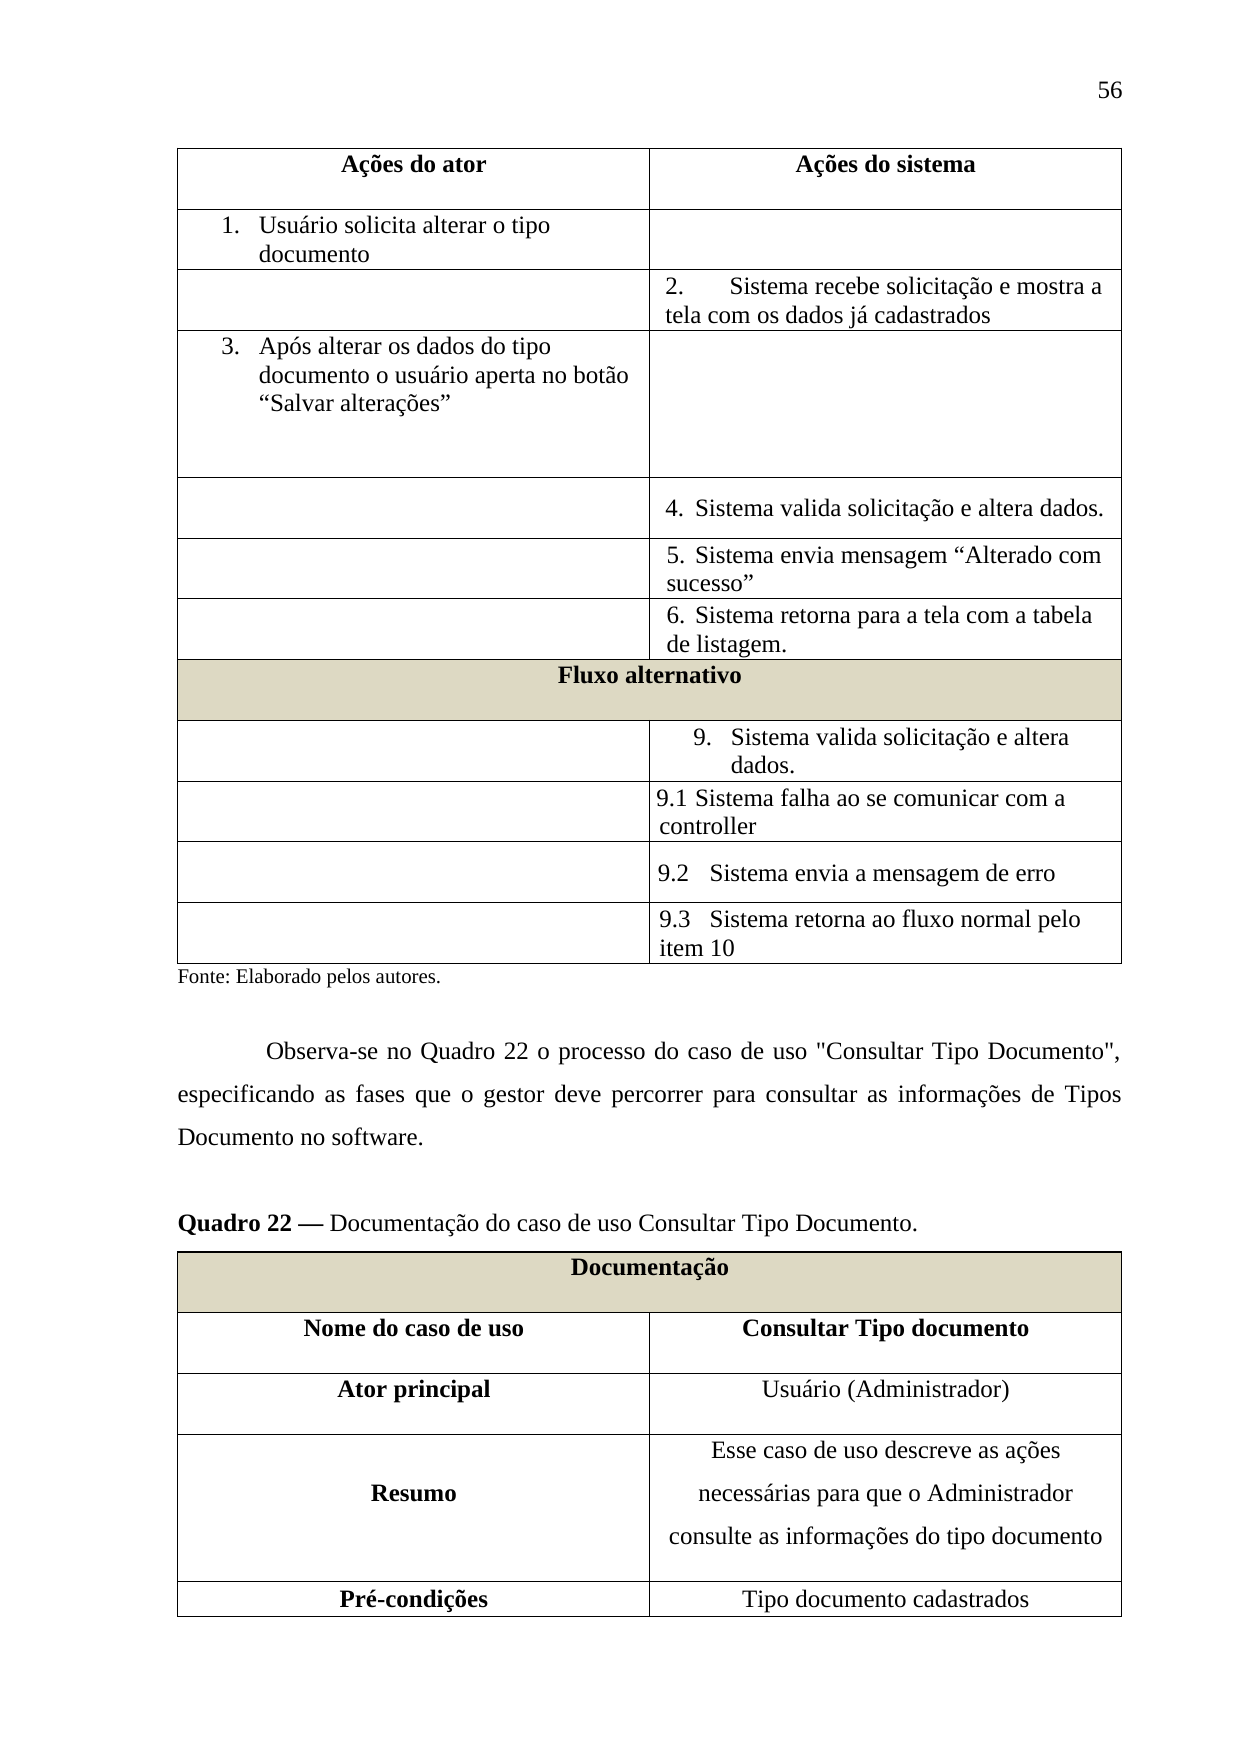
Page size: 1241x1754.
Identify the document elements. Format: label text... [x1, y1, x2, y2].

table_cell [178, 478, 649, 538]
table_cell Fluxo alternativo [178, 660, 1121, 720]
table_cell Consultar Tipo documento [650, 1313, 1121, 1373]
table_cell [650, 210, 1121, 269]
table_cell Sistema retorna para a tela com a tabela de listagem. [650, 599, 1121, 659]
table_cell [178, 782, 649, 841]
text Quadro 22 — Documentação do caso de uso Consultar Tipo Documento. [177, 1208, 1122, 1237]
table_cell [178, 721, 649, 781]
table_cell [178, 842, 649, 902]
table_cell Ator principal [178, 1374, 649, 1434]
table_cell Sistema falha ao se comunicar com a controller [650, 782, 1121, 841]
table_cell Sistema valida solicitação e altera dados. [650, 721, 1121, 781]
table_cell [178, 903, 649, 963]
table_cell Ações do sistema [650, 149, 1121, 208]
table_cell Usuário (Administrador) [650, 1374, 1121, 1434]
table_cell Ações do ator [178, 149, 649, 208]
table_header Documentação [178, 1253, 1121, 1312]
table_cell Sistema envia a mensagem de erro [650, 842, 1121, 902]
table_cell [178, 270, 649, 330]
table_cell Nome do caso de uso [178, 1313, 649, 1373]
table_cell [178, 539, 649, 598]
text Fonte: Elaborado pelos autores. [177, 964, 1122, 988]
table_cell Usuário solicita alterar o tipo documento [178, 210, 649, 269]
table_cell Pré-condições [178, 1582, 649, 1616]
table_cell Esse caso de uso descreve as ações necessárias para que o Administrador consulte as informações do tipo documento [650, 1435, 1121, 1581]
table_cell Após alterar os dados do tipo documento o usuário aperta no botão “Salvar alterações” [178, 331, 649, 477]
table_cell Sistema envia mensagem “Alterado com sucesso” [650, 539, 1121, 598]
table_cell Resumo [178, 1435, 649, 1581]
text Observa-se no Quadro 22 o processo do caso de uso "Consultar Tipo Documento", especificando as fases que o gestor deve percorrer para consultar as informações de Tipos Documento no software. [177, 1036, 1122, 1151]
table_cell Sistema recebe solicitação e mostra a tela com os dados já cadastrados [650, 270, 1121, 330]
table_cell [650, 331, 1121, 477]
table_cell Sistema valida solicitação e altera dados. [650, 478, 1121, 538]
table_cell [178, 599, 649, 659]
table_cell Sistema retorna ao fluxo normal pelo item 10 [650, 903, 1121, 963]
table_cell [650, 1582, 1121, 1616]
